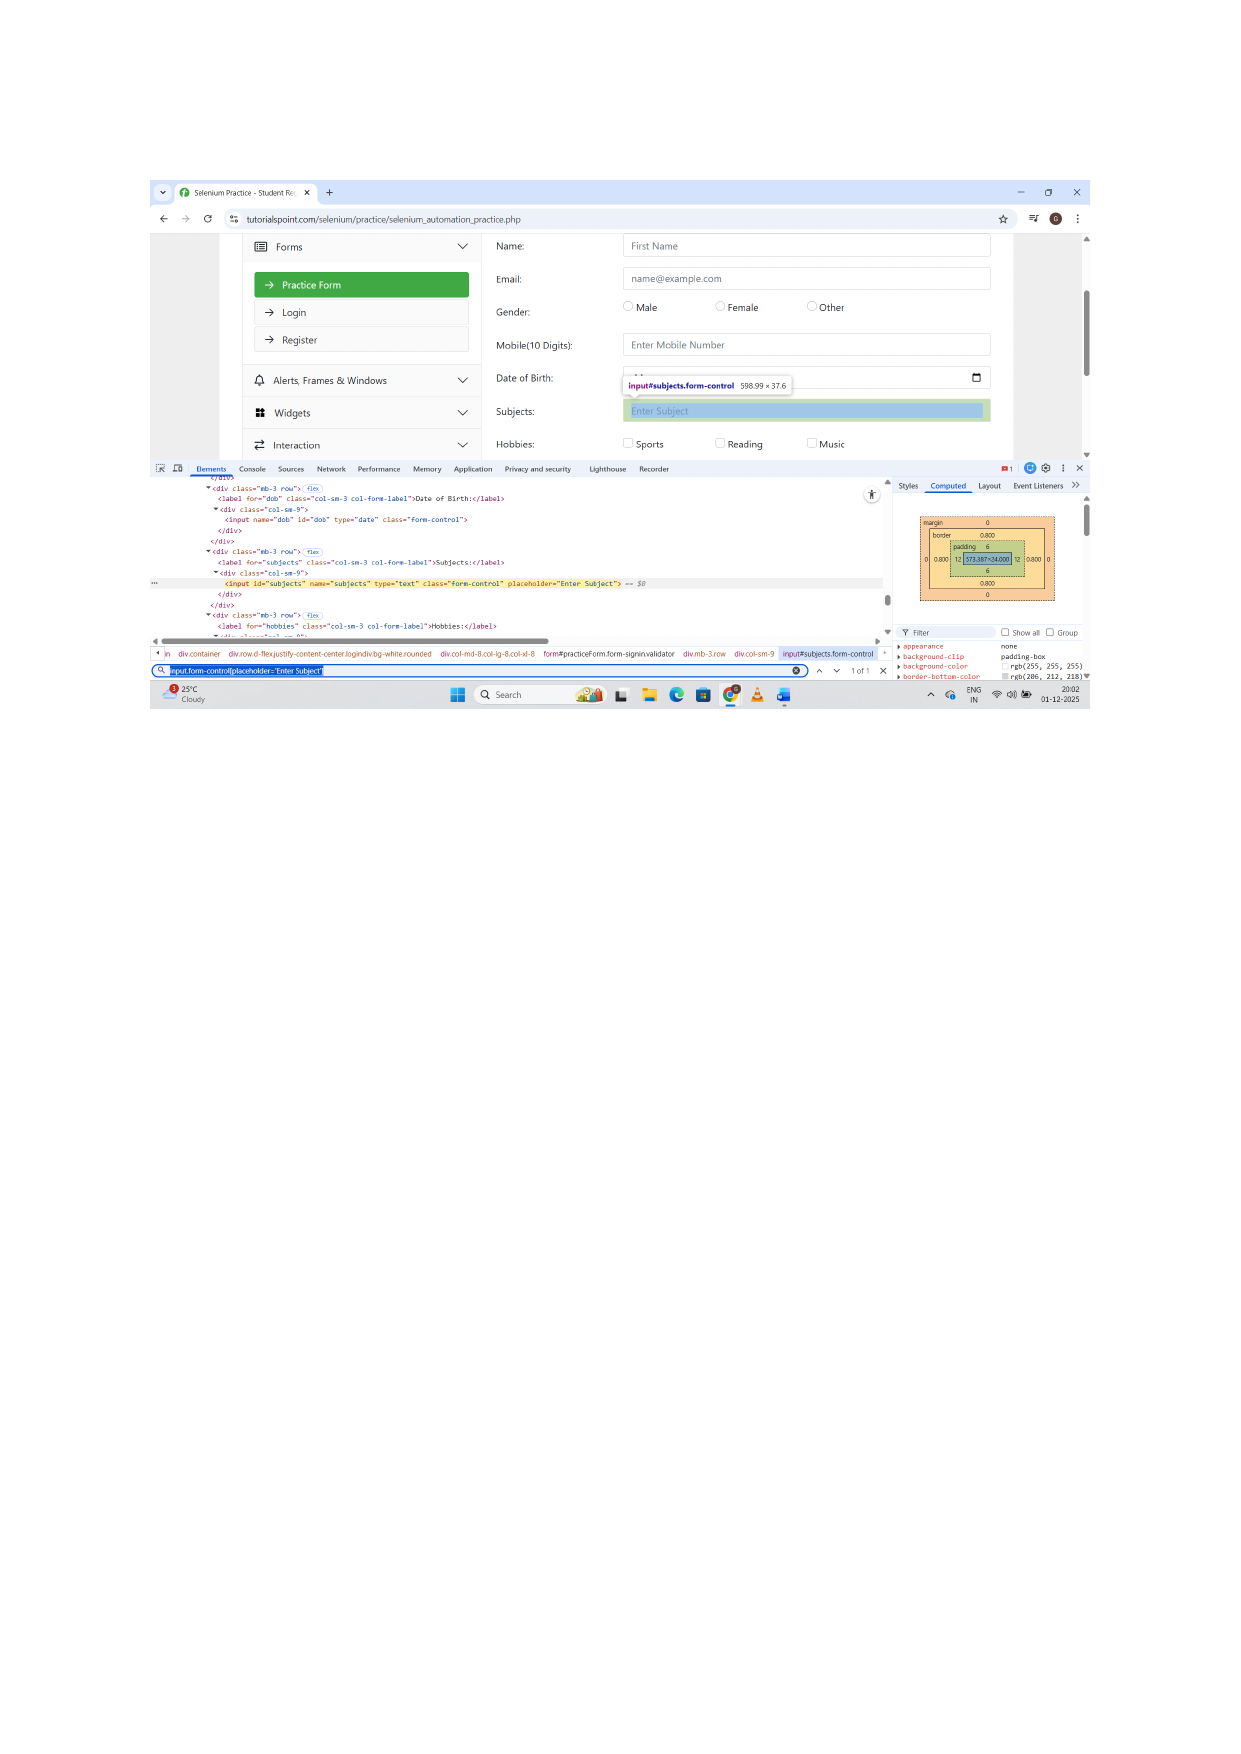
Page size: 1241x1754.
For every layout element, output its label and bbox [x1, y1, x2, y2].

picture [150, 180, 1091, 709]
